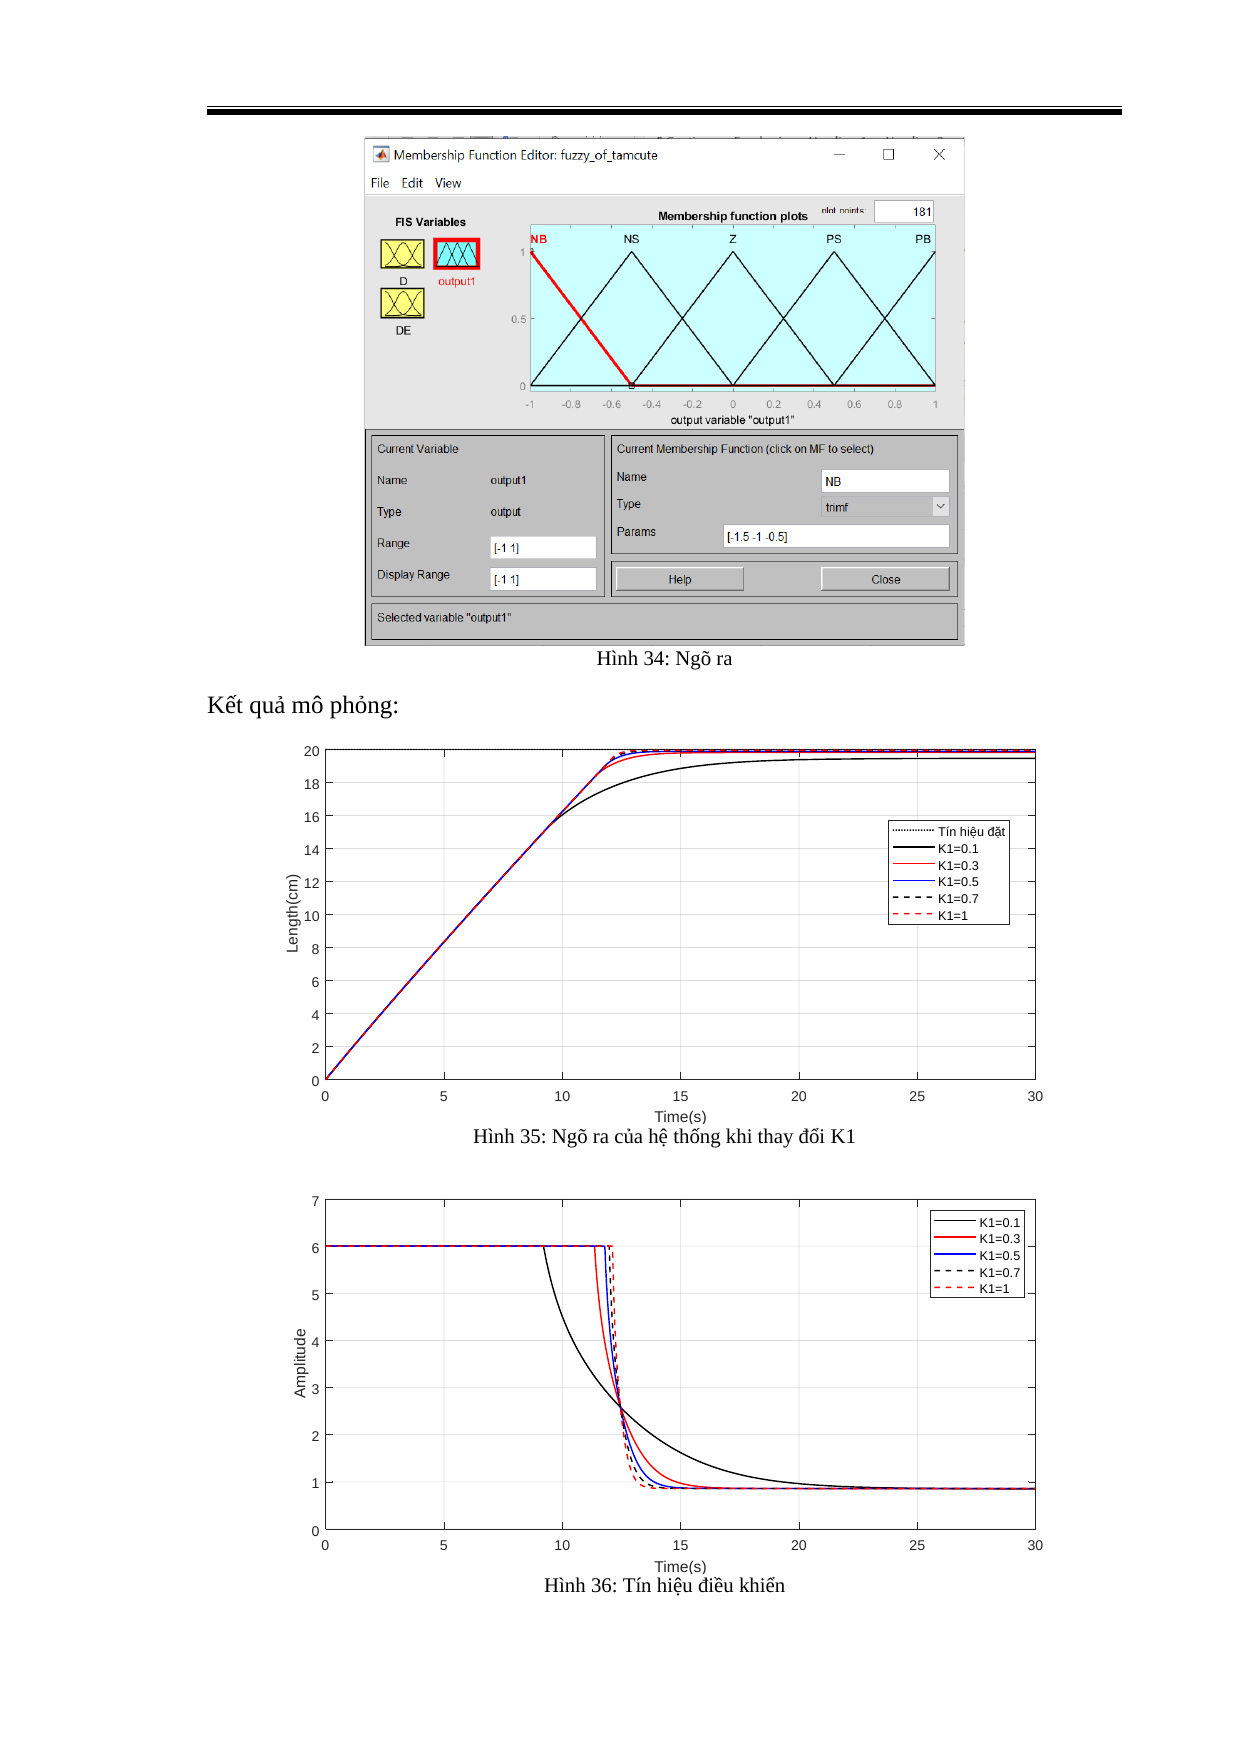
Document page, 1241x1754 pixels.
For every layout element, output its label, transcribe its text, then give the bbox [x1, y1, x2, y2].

picture [364, 136, 965, 646]
text Hình 35: Ngõ ra của hệ thống khi thay đổi K1 [207, 1124, 1122, 1148]
text Hình 36: Tín hiệu điều khiển [207, 1573, 1122, 1597]
text Kết quả mô phỏng: [207, 691, 1122, 719]
text Hình 34: Ngõ ra [207, 646, 1122, 670]
